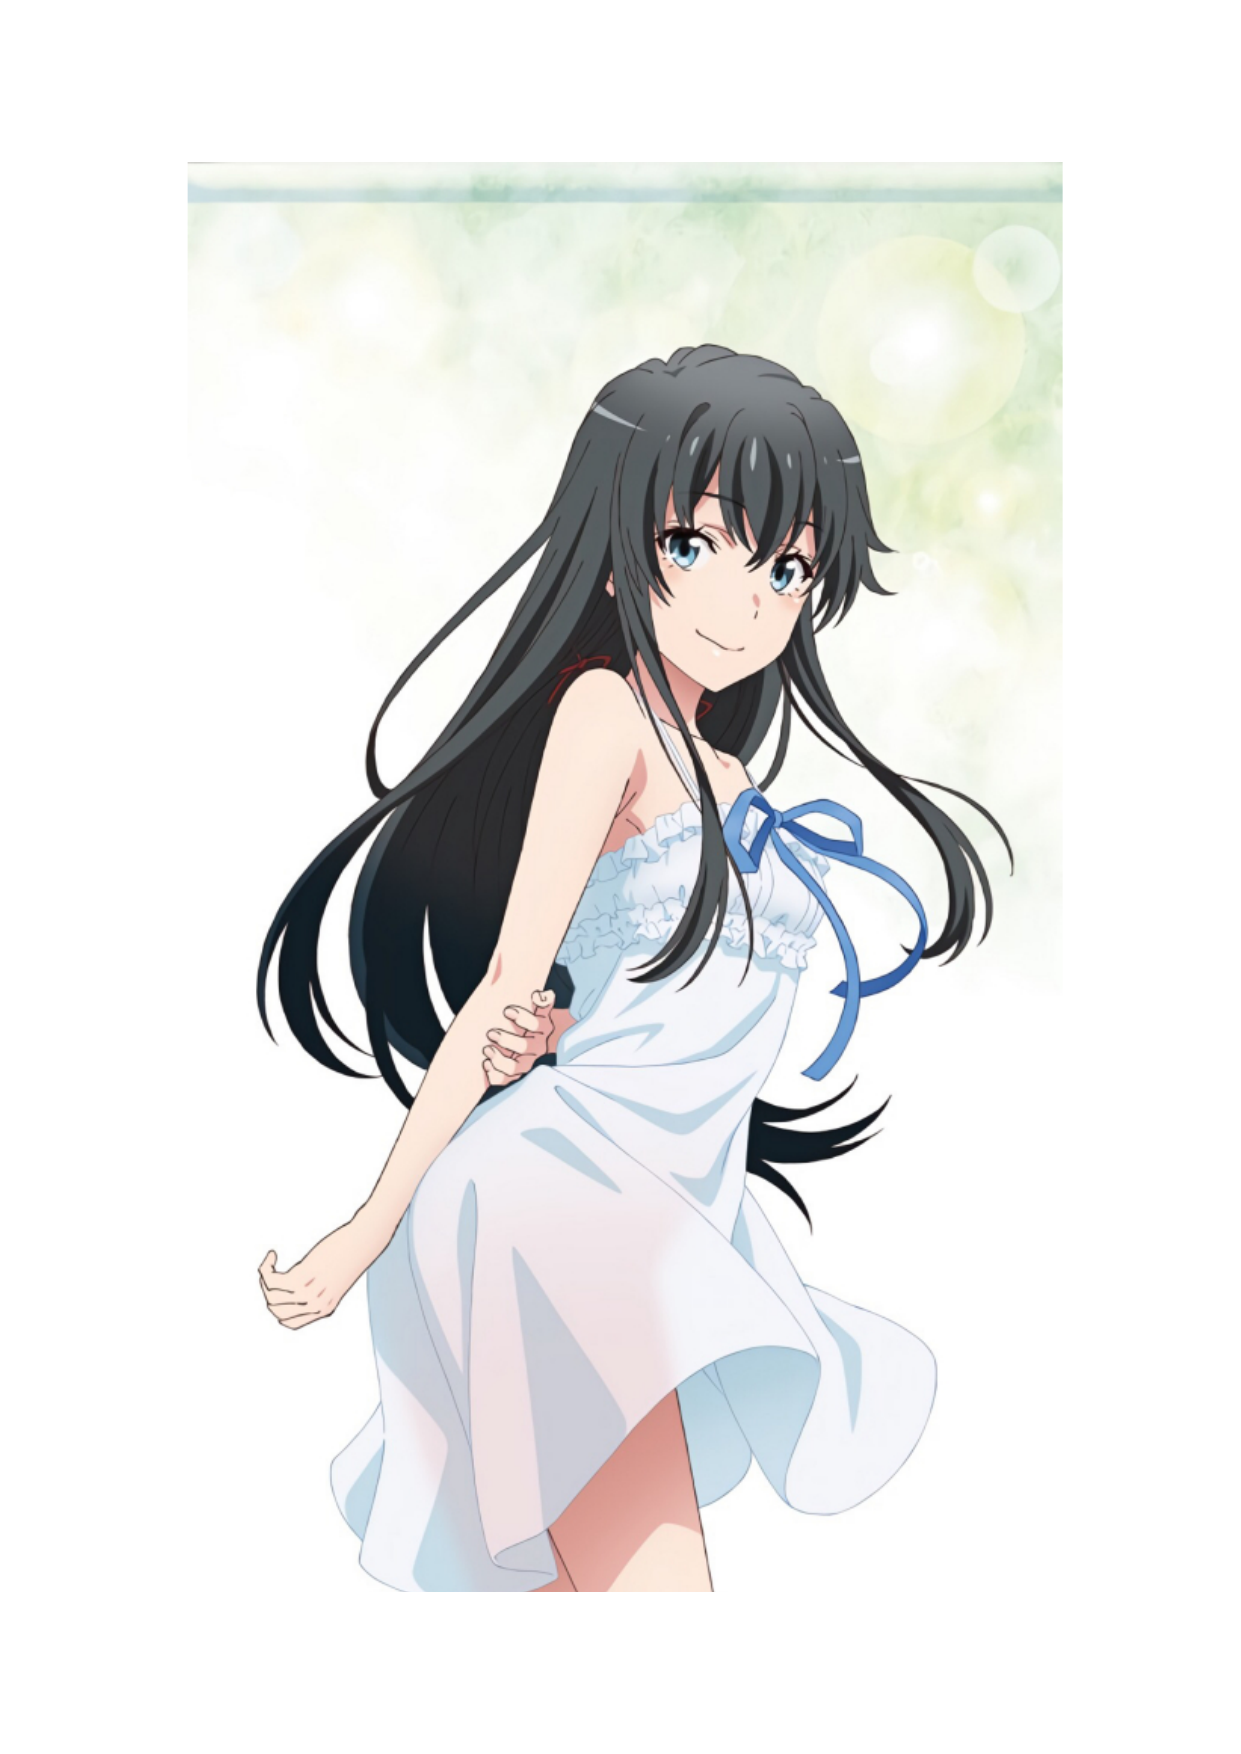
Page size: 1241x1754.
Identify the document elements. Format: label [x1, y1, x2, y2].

picture [187, 162, 1063, 1592]
